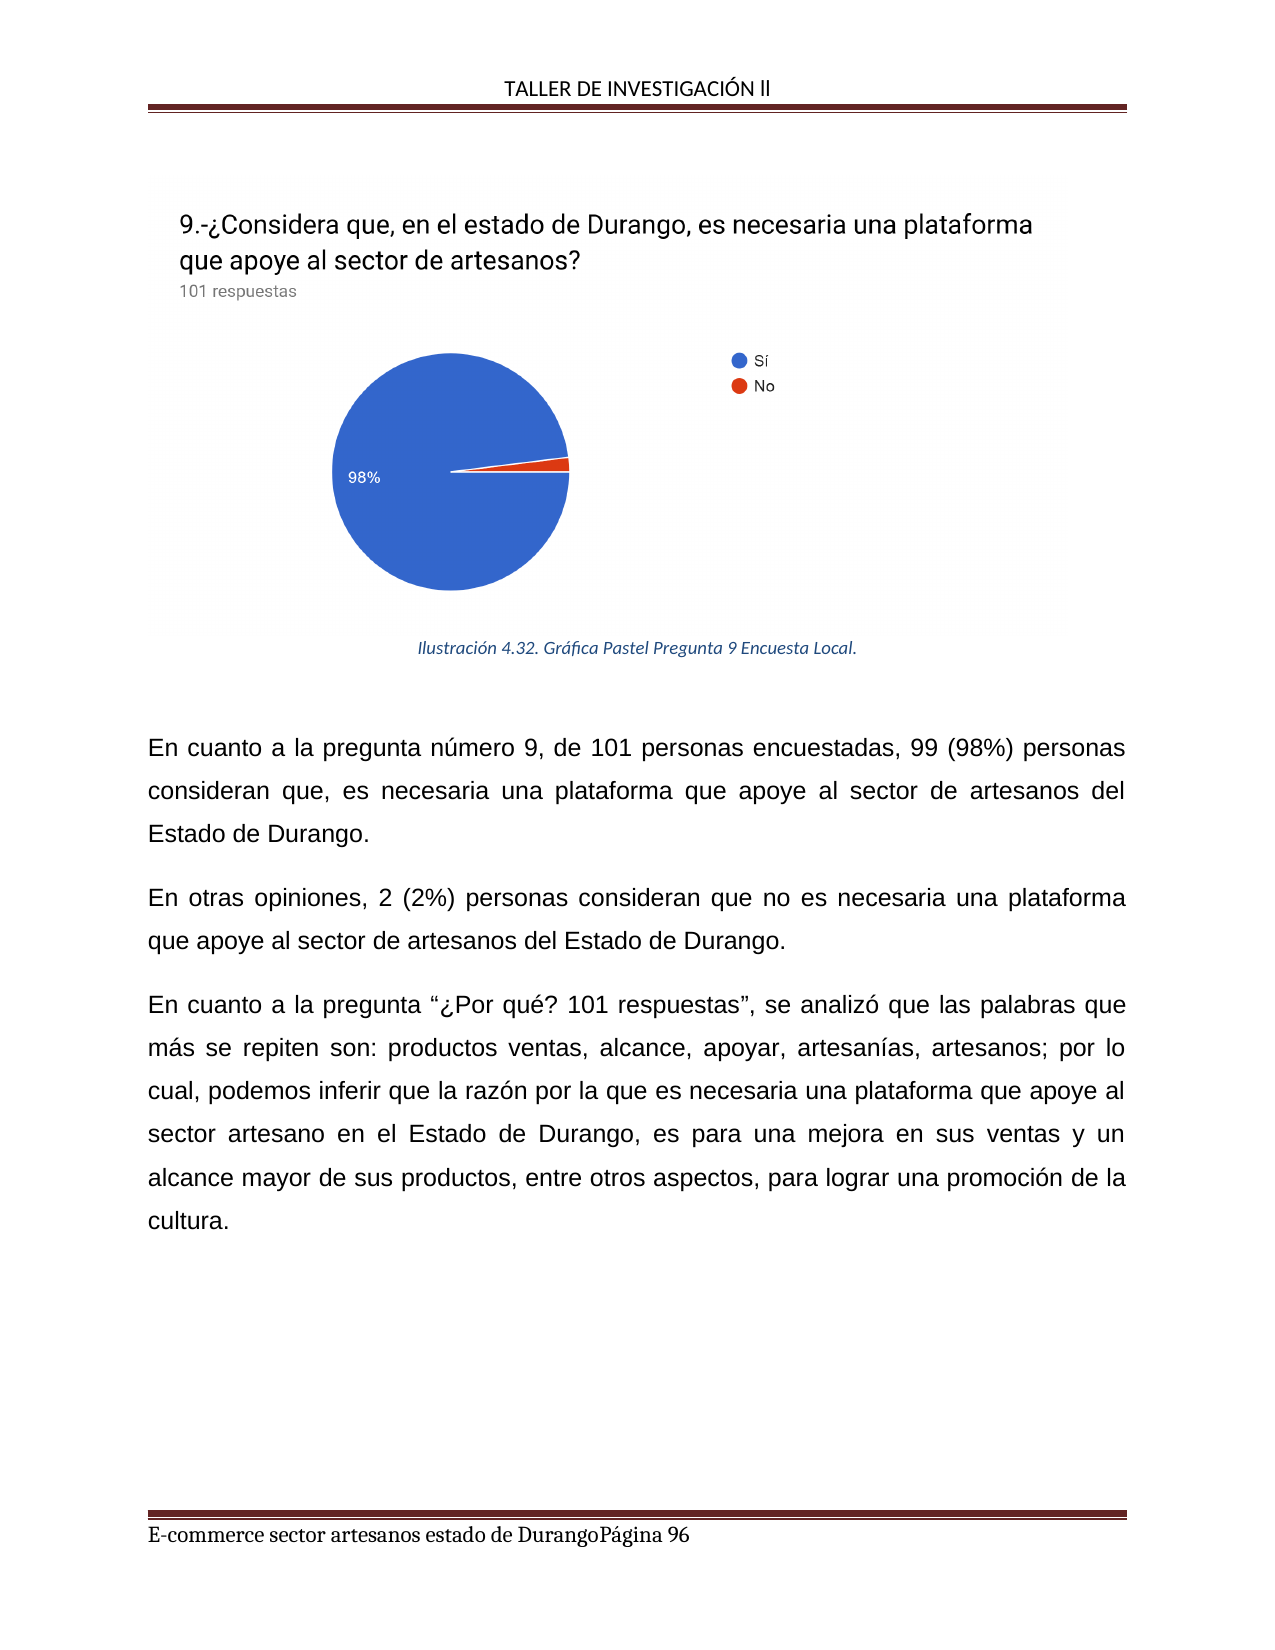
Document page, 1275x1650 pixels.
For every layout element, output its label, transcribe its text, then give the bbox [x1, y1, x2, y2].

text En cuanto a la pregunta “¿Por qué? 101 respuestas”, se analizó que las palabras que más se repiten son: productos ventas, alcance, apoyar, artesanías, artesanos; por lo cual, podemos inferir que la razón por la que es necesaria una plataforma que apoye al sector artesano en el Estado de Durango, es para una mejora en sus ventas y un alcance mayor de sus productos, entre otros aspectos, para lograr una promoción de la cultura. [148, 990, 1127, 1234]
text En otras opiniones, 2 (2%) personas consideran que no es necesaria una plataforma que apoye al sector de artesanos del Estado de Durango. [148, 883, 1127, 955]
picture [147, 175, 1069, 636]
text En cuanto a la pregunta número 9, de 101 personas encuestadas, 99 (98%) personas consideran que, es necesaria una plataforma que apoye al sector de artesanos del Estado de Durango. [148, 733, 1127, 848]
